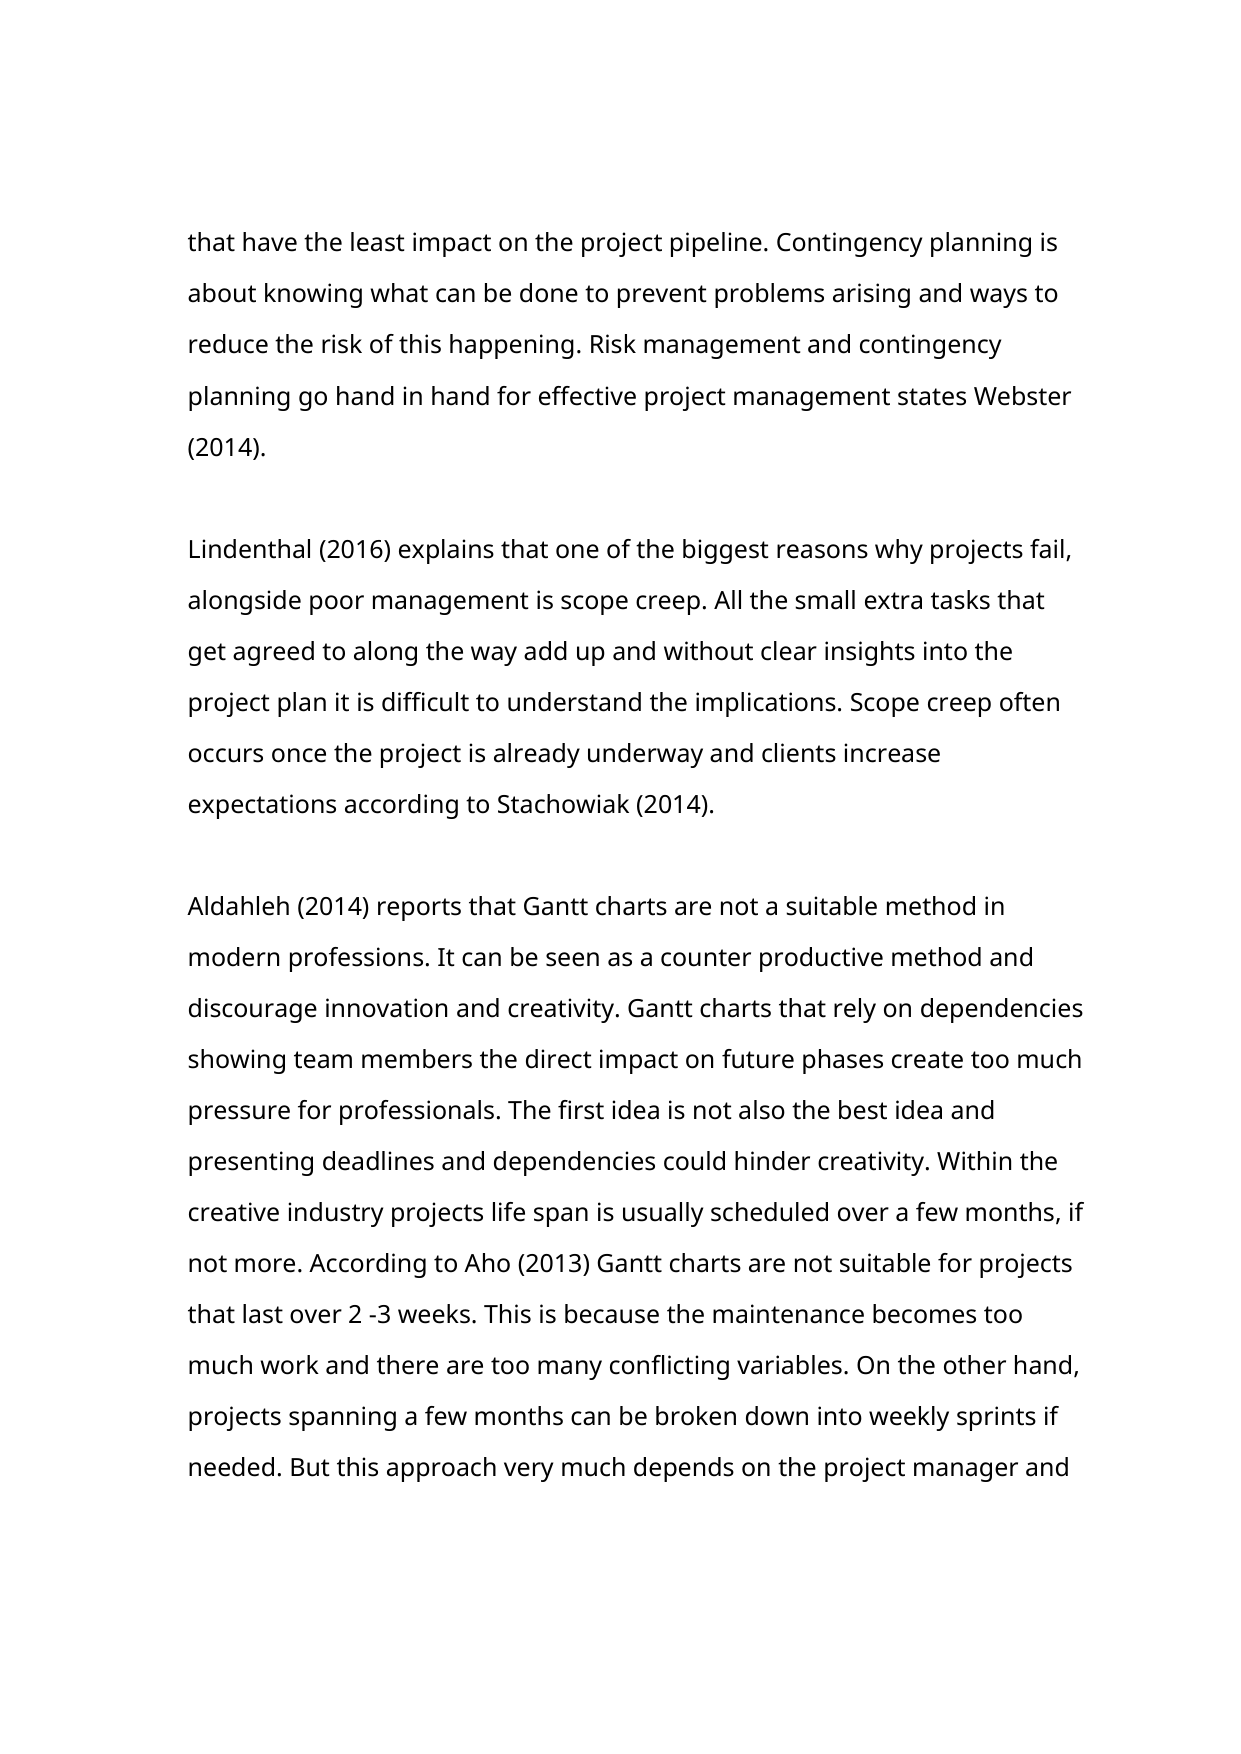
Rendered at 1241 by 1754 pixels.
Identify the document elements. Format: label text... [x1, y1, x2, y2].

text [187, 225, 1090, 463]
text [187, 888, 1090, 1484]
text Lindenthal (2016) explains that one of the biggest reasons why projects fail, alongside poor management is scope creep. All the small extra tasks that get agreed to along the way add up and without clear insights into the project plan it is difficult to understand the implications. Scope creep often occurs once the project is already underway and clients increase expectations according to Stachowiak (2014). [187, 531, 1090, 821]
